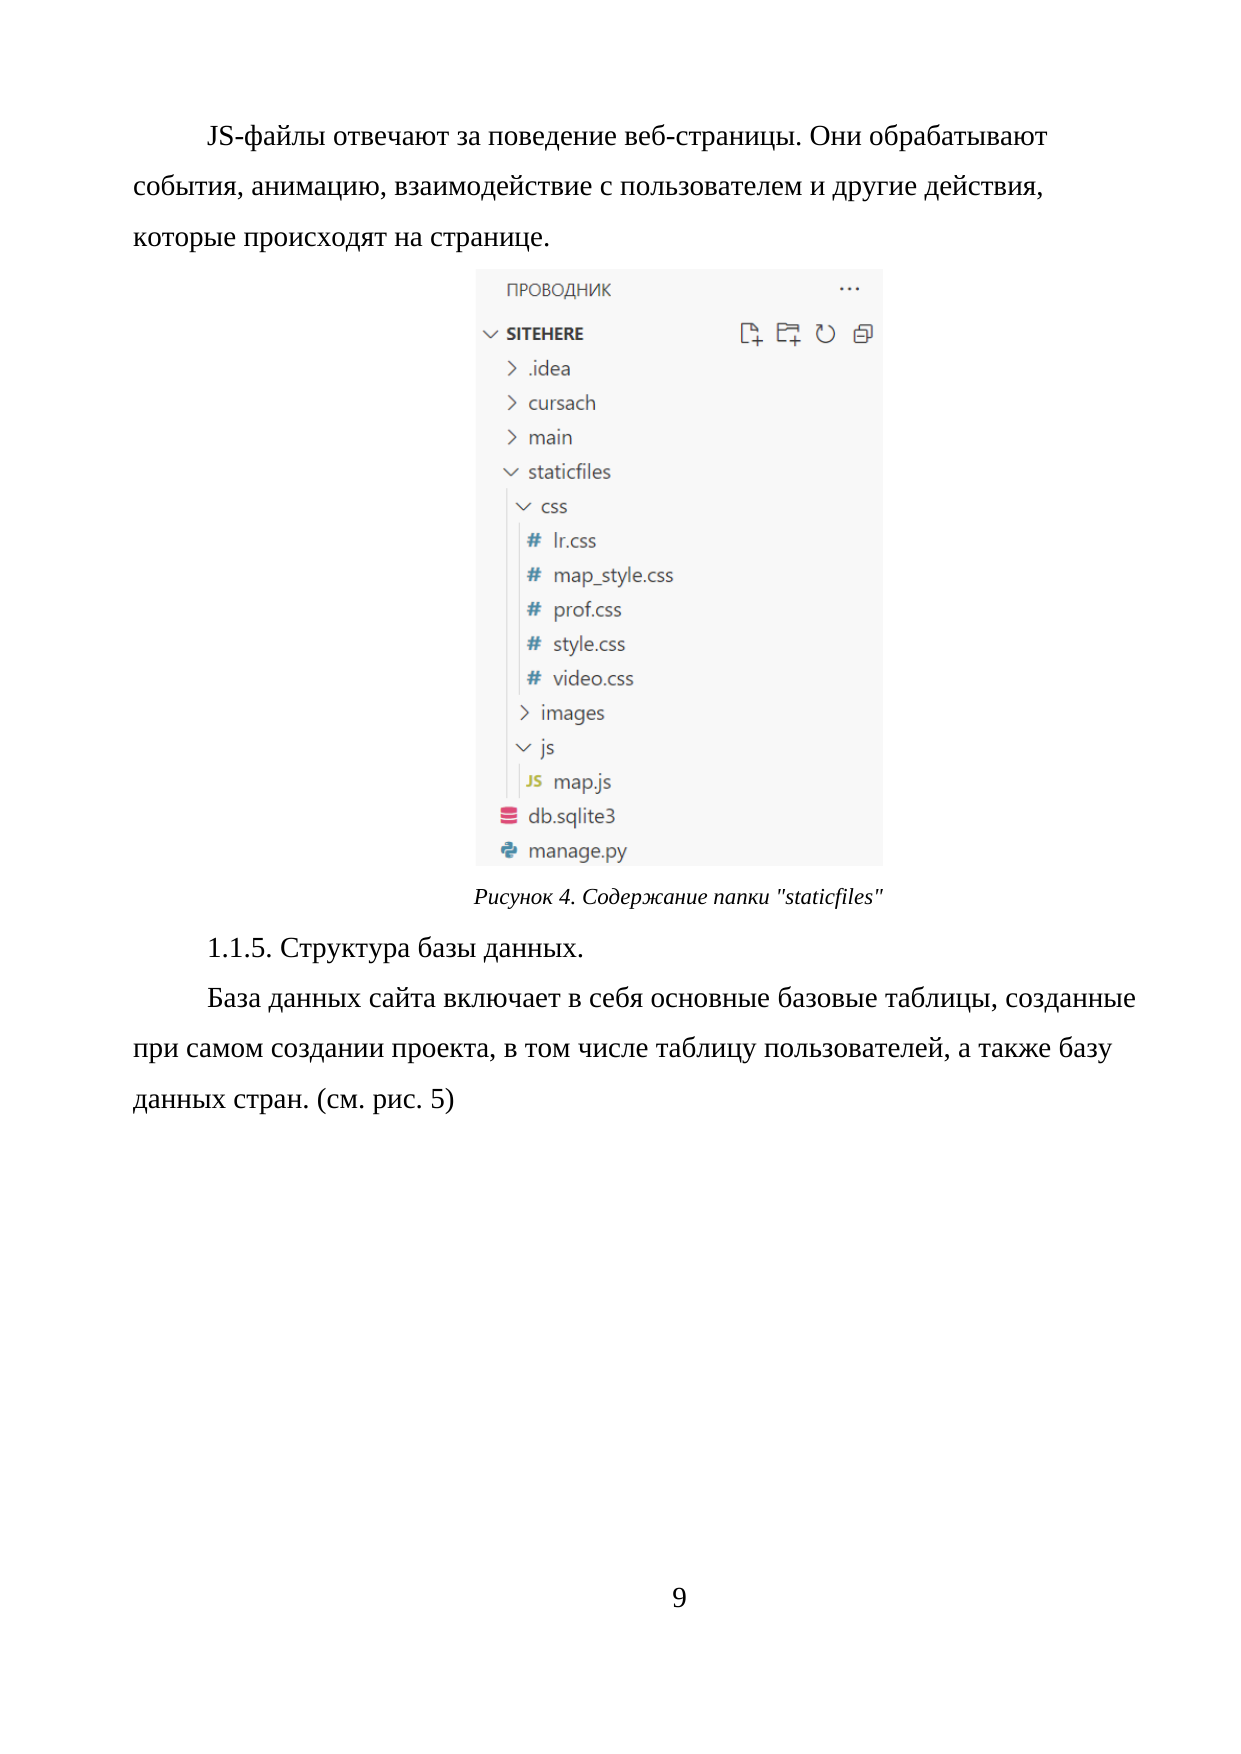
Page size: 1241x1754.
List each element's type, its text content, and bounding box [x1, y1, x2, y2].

picture [475, 269, 883, 866]
text Рисунок 4. Содержание папки "staticfiles" [133, 883, 1152, 909]
subtitle 1.1.5. Структура базы данных. [133, 930, 1152, 963]
text JS-файлы отвечают за поведение веб-страницы. Они обрабатывают события, анимацию, взаимодействие с пользователем и другие действия, которые происходят на странице. [133, 118, 1152, 252]
text База данных сайта включает в себя основные базовые таблицы, созданные при самом создании проекта, в том числе таблицу пользователей, а также базу данных стран. (см. рис. 5) [133, 980, 1152, 1114]
